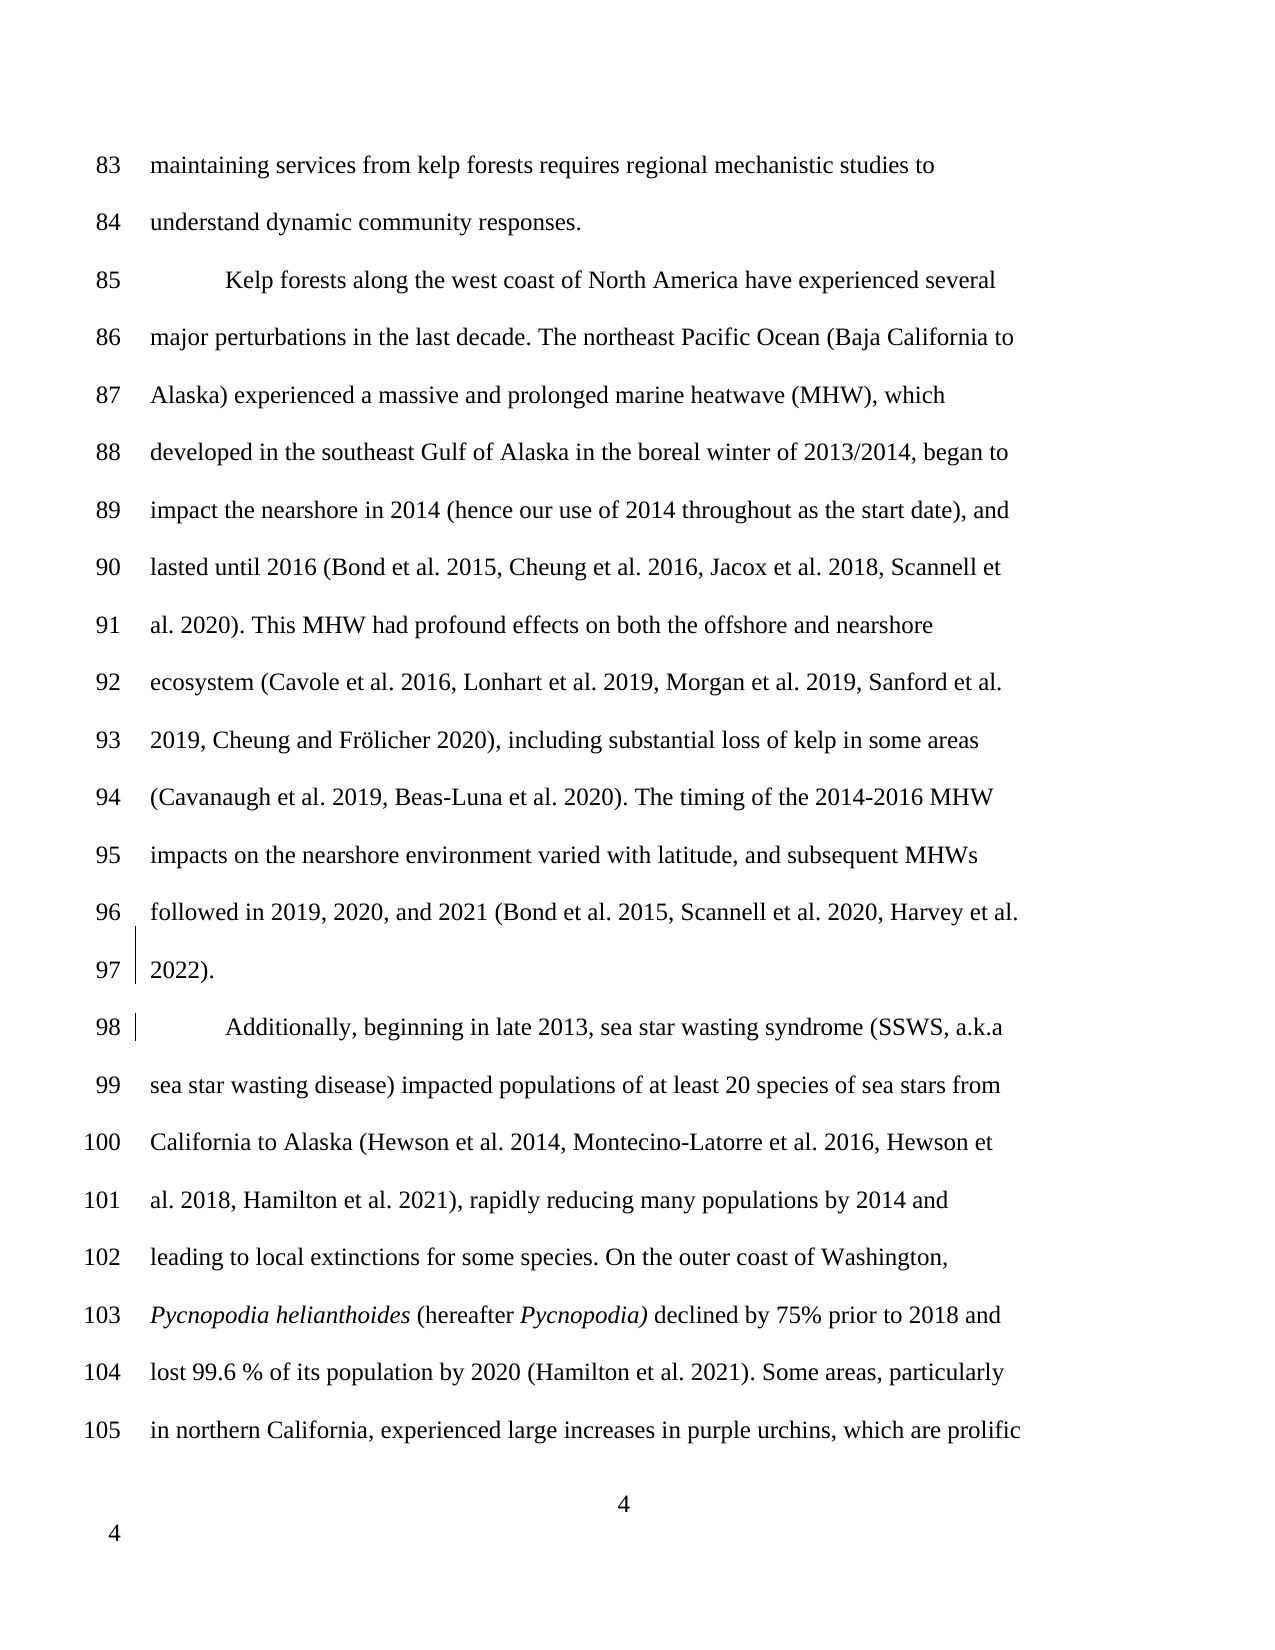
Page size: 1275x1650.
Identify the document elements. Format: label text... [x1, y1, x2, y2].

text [150, 150, 1022, 236]
text Kelp forests along the west coast of North America have experienced several major perturbations in the last decade. The northeast Pacific Ocean (Baja California to Alaska) experienced a massive and prolonged marine heatwave (MHW), which developed in the southeast Gulf of Alaska in the boreal winter of 2013/2014, began to impact the nearshore in 2014 (hence our use of 2014 throughout as the start date), and lasted until 2016 (Bond et al. 2015, Cheung et al. 2016, Jacox et al. 2018, Scannell et al. 2020). This MHW had profound effects on both the offshore and nearshore ecosystem (Cavole et al. 2016, Lonhart et al. 2019, Morgan et al. 2019, Sanford et al. 2019, Cheung and Frölicher 2020), including substantial loss of kelp in some areas (Cavanaugh et al. 2019, Beas-Luna et al. 2020). The timing of the 2014-2016 MHW impacts on the nearshore environment varied with latitude, and subsequent MHWs followed in 2019, 2020, and 2021 (Bond et al. 2015, Scannell et al. 2020, Harvey et al. 2022). [150, 265, 1022, 984]
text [150, 1012, 1022, 1444]
